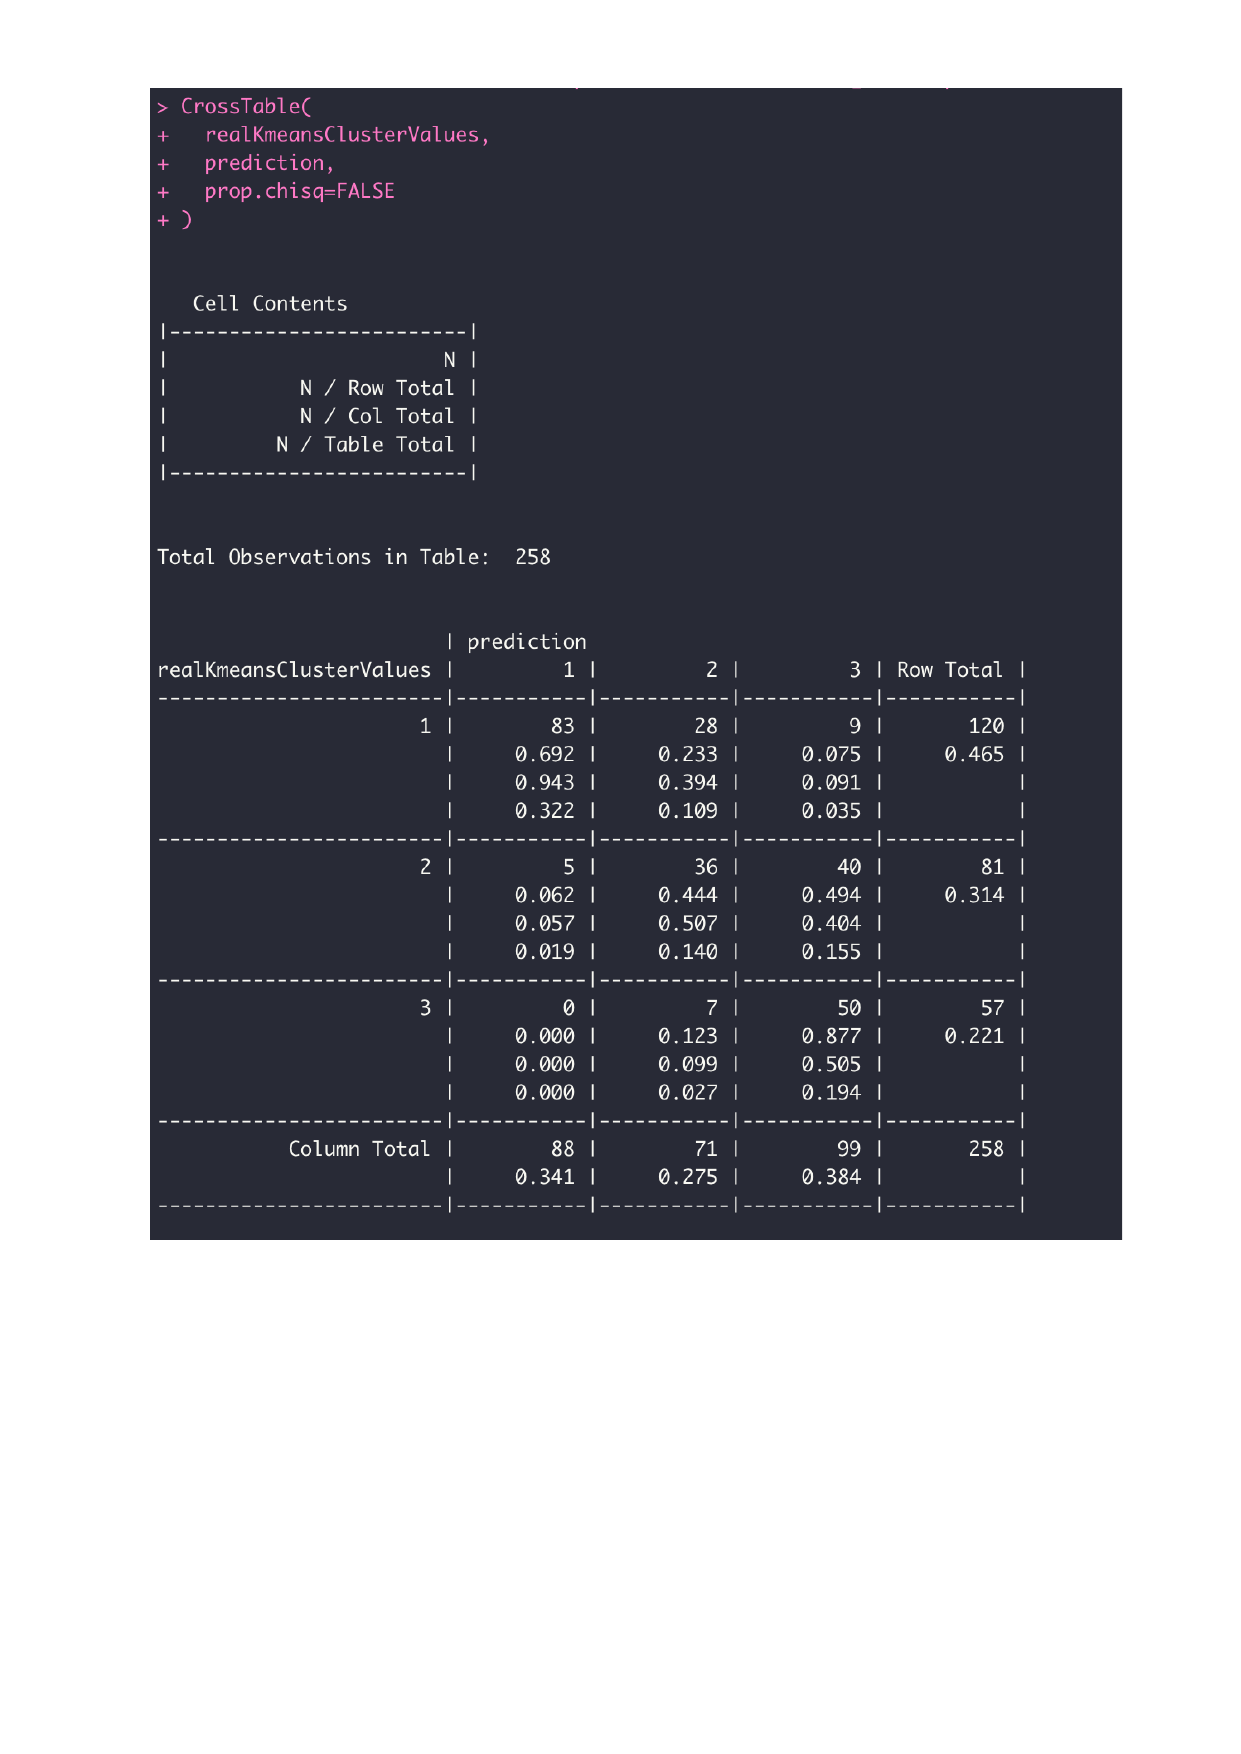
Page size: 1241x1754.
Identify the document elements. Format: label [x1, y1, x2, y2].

picture [150, 88, 1123, 1240]
